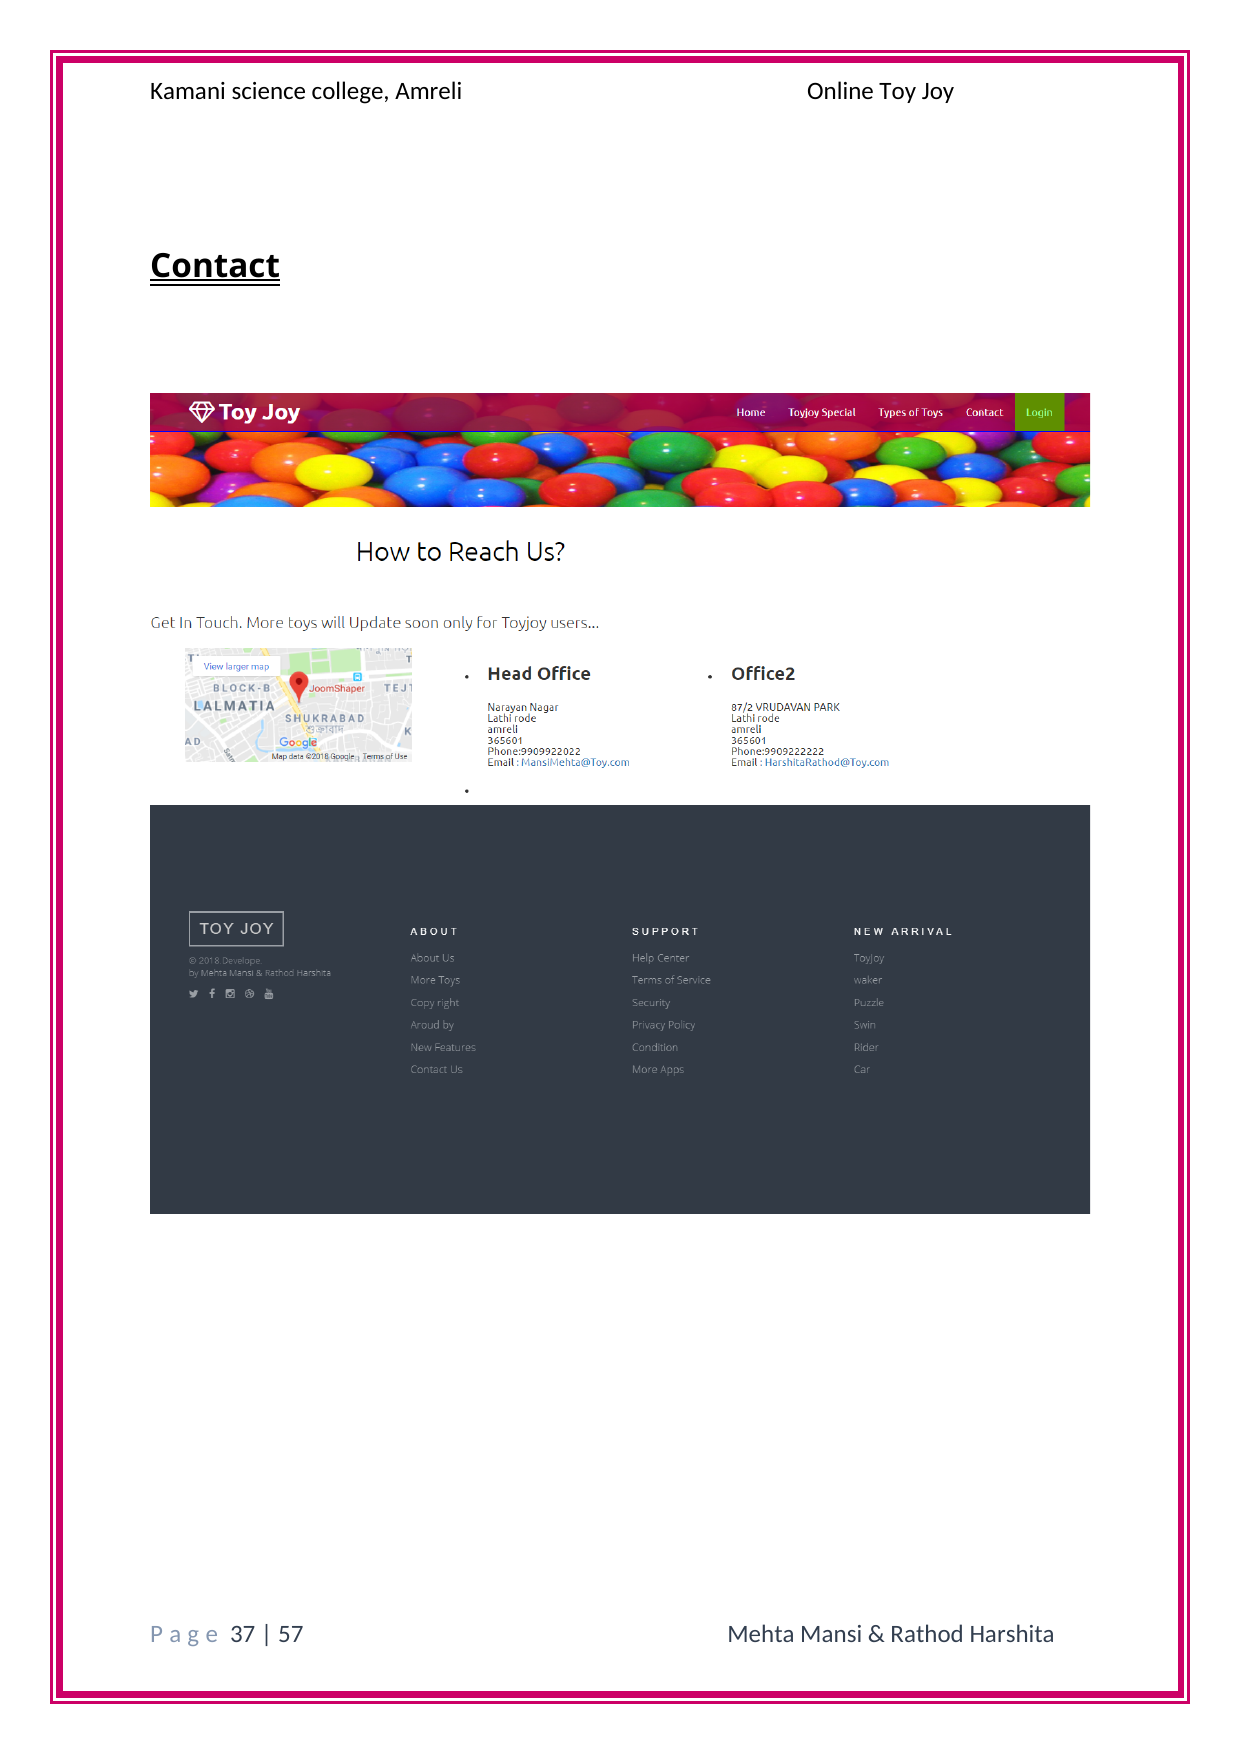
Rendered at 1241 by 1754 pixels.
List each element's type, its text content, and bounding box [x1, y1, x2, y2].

text Contact [150, 242, 1090, 287]
picture [150, 393, 1091, 1214]
